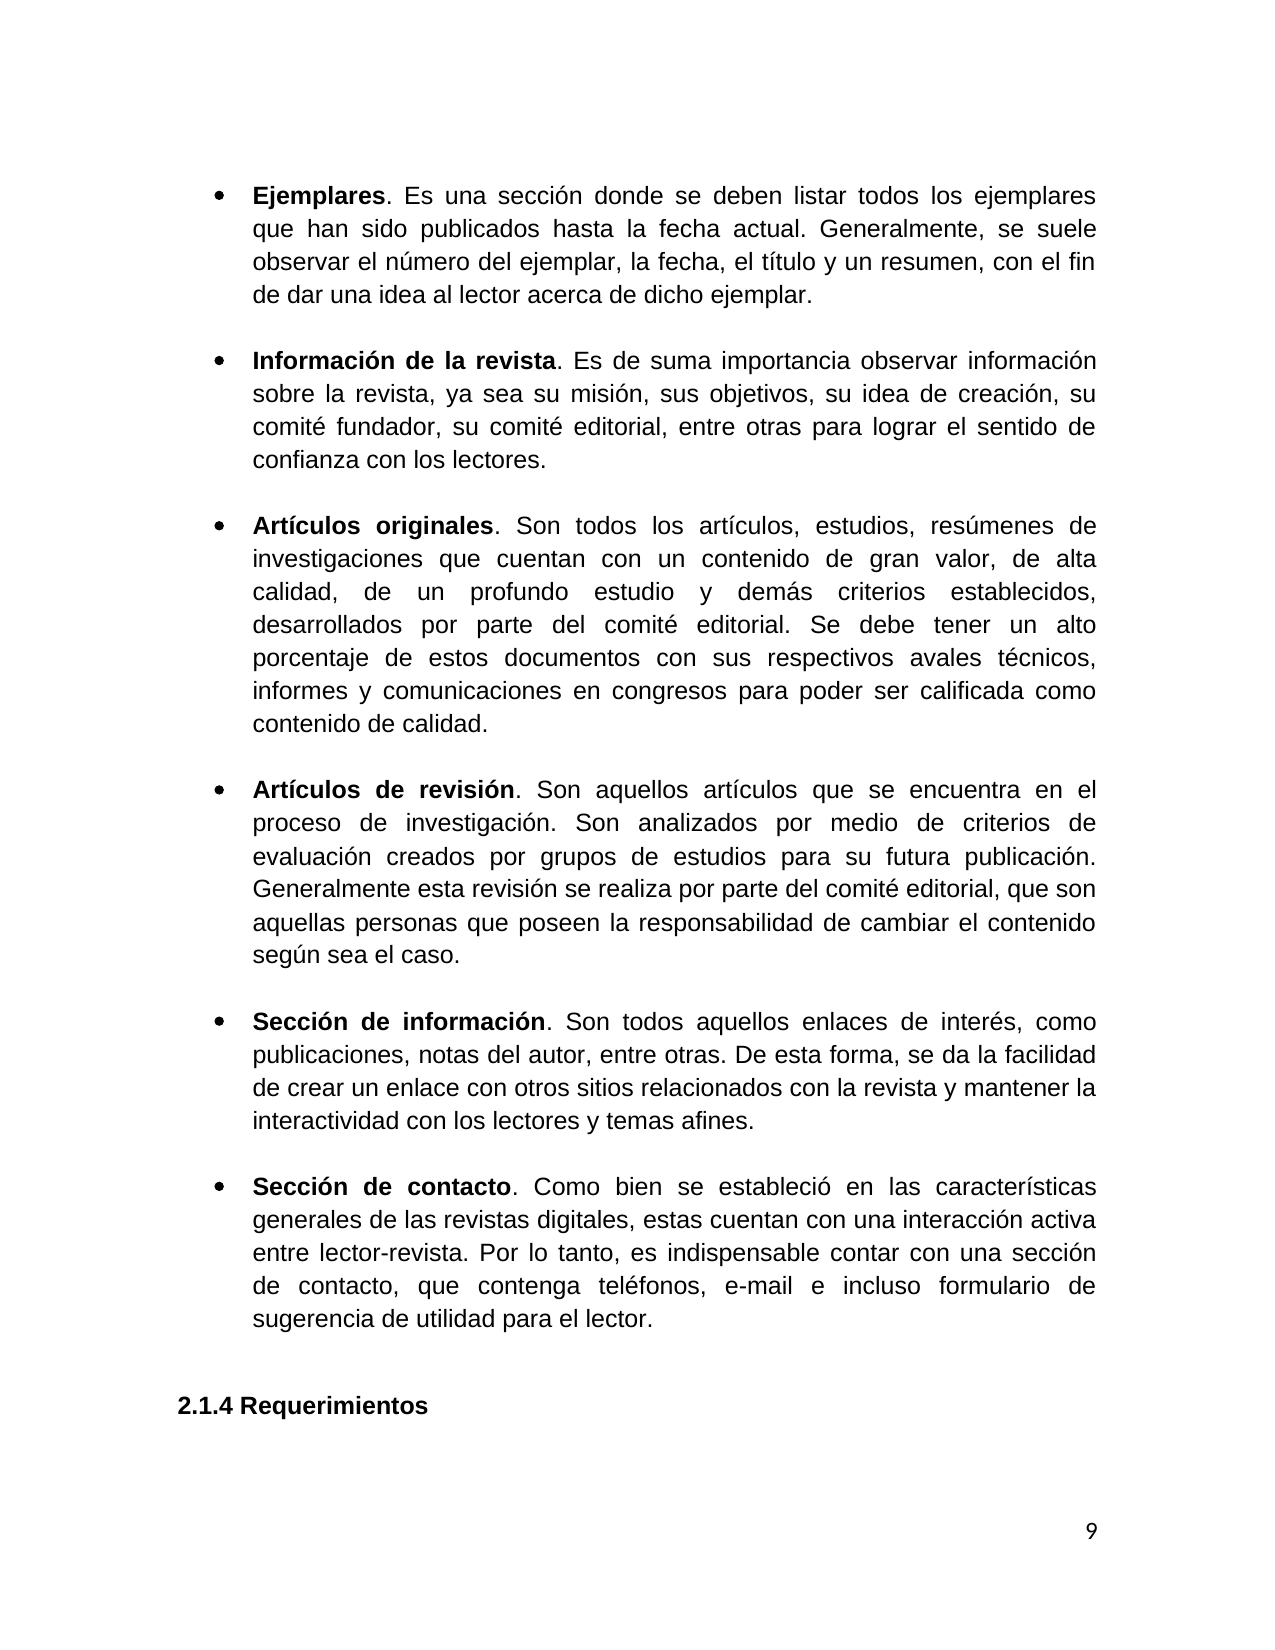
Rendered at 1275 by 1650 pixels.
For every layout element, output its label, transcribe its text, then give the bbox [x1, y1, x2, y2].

list Sección de información. Son todos aquellos enlaces de interés, como publicaciones, notas del autor, entre otras. De esta forma, se da la facilidad de crear un enlace con otros sitios relacionados con la revista y mantener la interactividad con los lectores y temas afines. [215, 1007, 1098, 1134]
list Ejemplares. Es una sección donde se deben listar todos los ejemplares que han sido publicados hasta la fecha actual. Generalmente, se suele observar el número del ejemplar, la fecha, el título y un resumen, con el fin de dar una idea al lector acerca de dicho ejemplar. [215, 181, 1098, 308]
list Artículos originales. Son todos los artículos, estudios, resúmenes de investigaciones que cuentan con un contenido de gran valor, de alta calidad, de un profundo estudio y demás criterios establecidos, desarrollados por parte del comité editorial. Se debe tener un alto porcentaje de estos documentos con sus respectivos avales técnicos, informes y comunicaciones en congresos para poder ser calificada como contenido de calidad. [215, 511, 1098, 738]
list Información de la revista. Es de suma importancia observar información sobre la revista, ya sea su misión, sus objetivos, su idea de creación, su comité fundador, su comité editorial, entre otras para lograr el sentido de confianza con los lectores. [215, 346, 1098, 474]
list Sección de contacto. Como bien se estableció en las características generales de las revistas digitales, estas cuentan con una interacción activa entre lector-revista. Por lo tanto, es indispensable contar con una sección de contacto, que contenga teléfonos, e-mail e incluso formulario de sugerencia de utilidad para el lector. [215, 1172, 1098, 1333]
list Artículos de revisión. Son aquellos artículos que se encuentra en el proceso de investigación. Son analizados por medio de criterios de evaluación creados por grupos de estudios para su futura publicación. Generalmente esta revisión se realiza por parte del comité editorial, que son aquellas personas que poseen la responsabilidad de cambiar el contenido según sea el caso. [215, 775, 1098, 969]
subtitle 2.1.4 Requerimientos [177, 1391, 1098, 1419]
